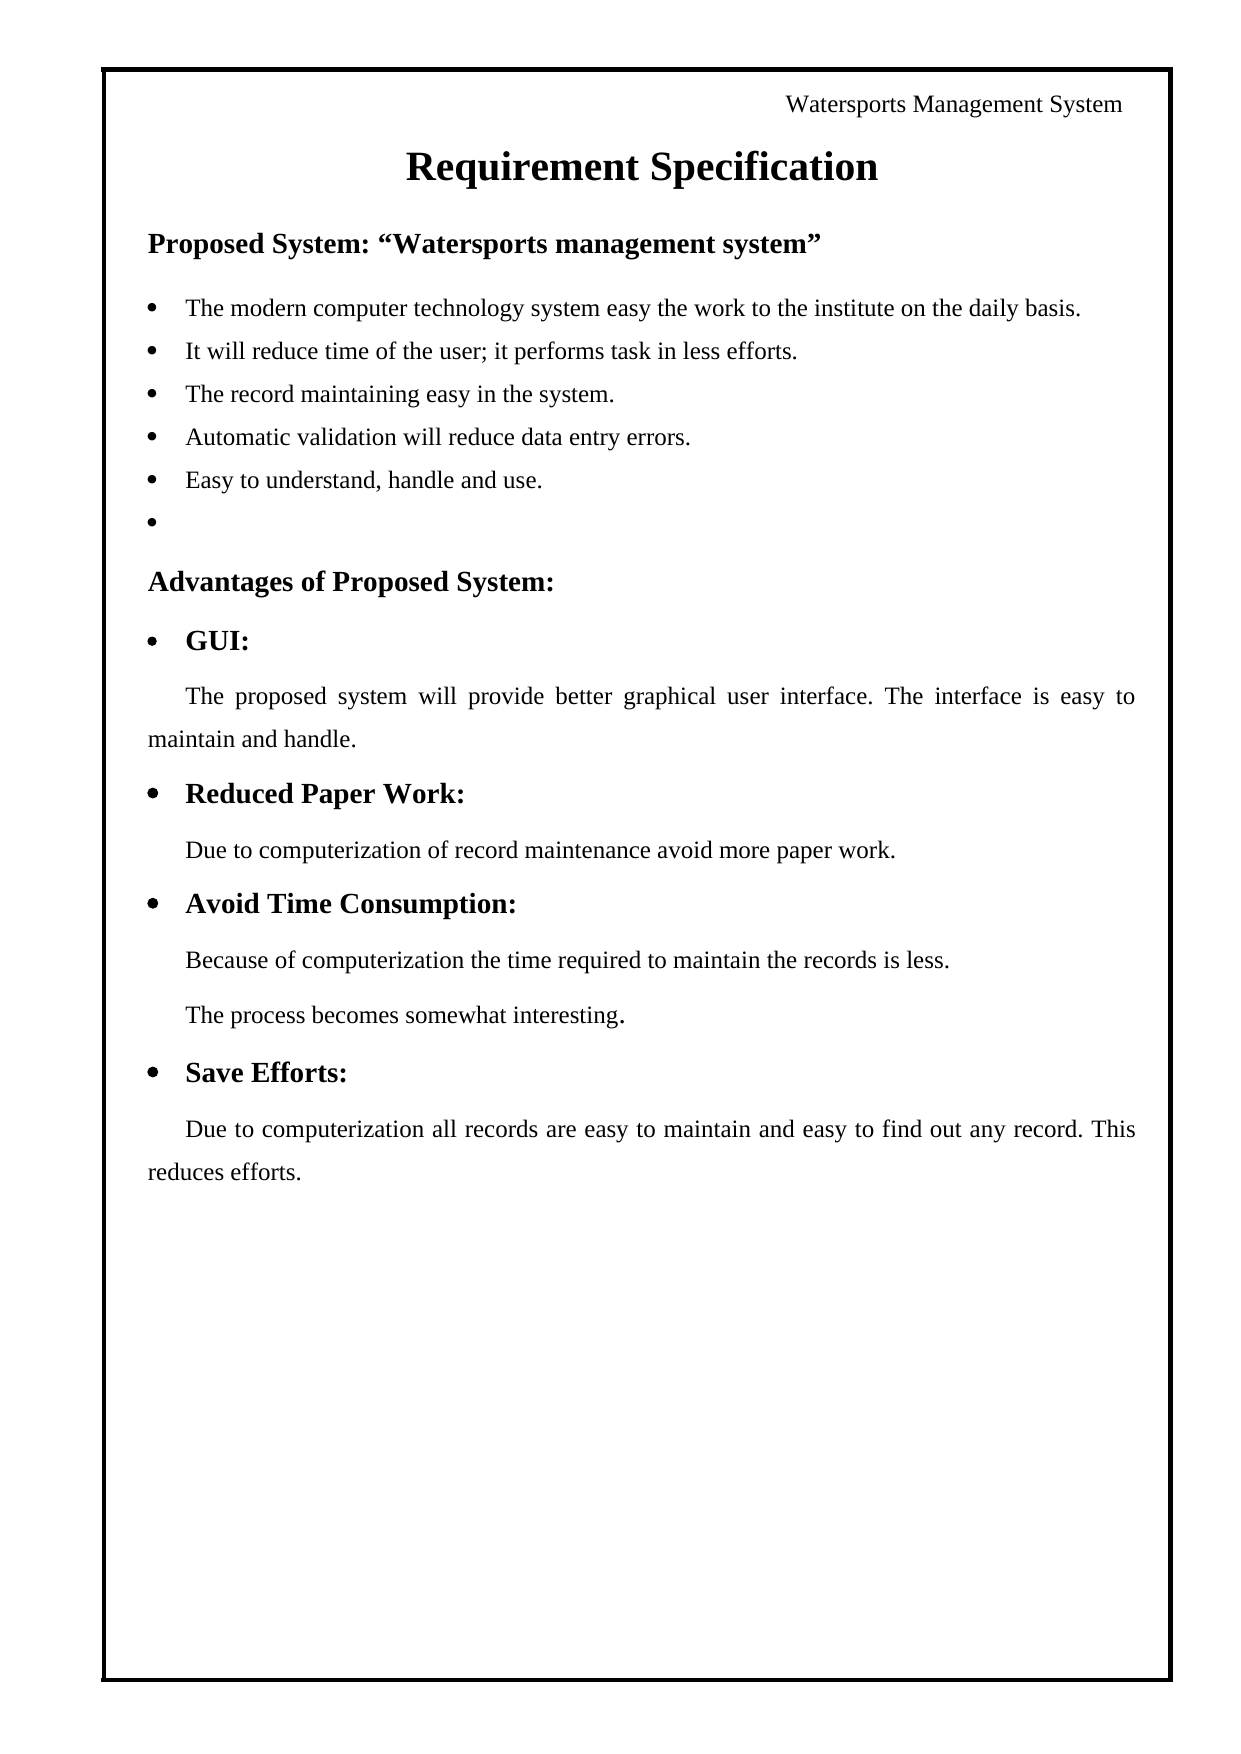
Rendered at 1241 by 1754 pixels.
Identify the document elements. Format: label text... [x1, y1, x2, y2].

text The process becomes somewhat interesting. [148, 996, 1137, 1030]
text Due to computerization of record maintenance avoid more paper work. [148, 835, 1137, 863]
text Requirement Specification [148, 141, 1137, 189]
text Due to computerization all records are easy to maintain and easy to find out any record. This reduces efforts. [148, 1114, 1137, 1186]
list Avoid Time Consumption: [148, 886, 1137, 920]
text The proposed system will provide better graphical user interface. The interface is easy to maintain and handle. [148, 681, 1137, 753]
list Automatic validation will reduce data entry errors. [148, 422, 1137, 451]
text Because of computerization the time required to maintain the records is less. [148, 945, 1137, 974]
text Proposed System: “Watersports management system” [148, 226, 1137, 259]
list It will reduce time of the user; it performs task in less efforts. [148, 336, 1137, 365]
text Advantages of Proposed System: [148, 564, 1137, 598]
list Save Efforts: [148, 1055, 1137, 1089]
list GUI: [148, 623, 1137, 656]
list Reduced Paper Work: [148, 776, 1137, 809]
list Easy to understand, handle and use. [148, 465, 1137, 494]
list The record maintaining easy in the system. [148, 379, 1137, 408]
list The modern computer technology system easy the work to the institute on the daily basis. [148, 293, 1137, 322]
